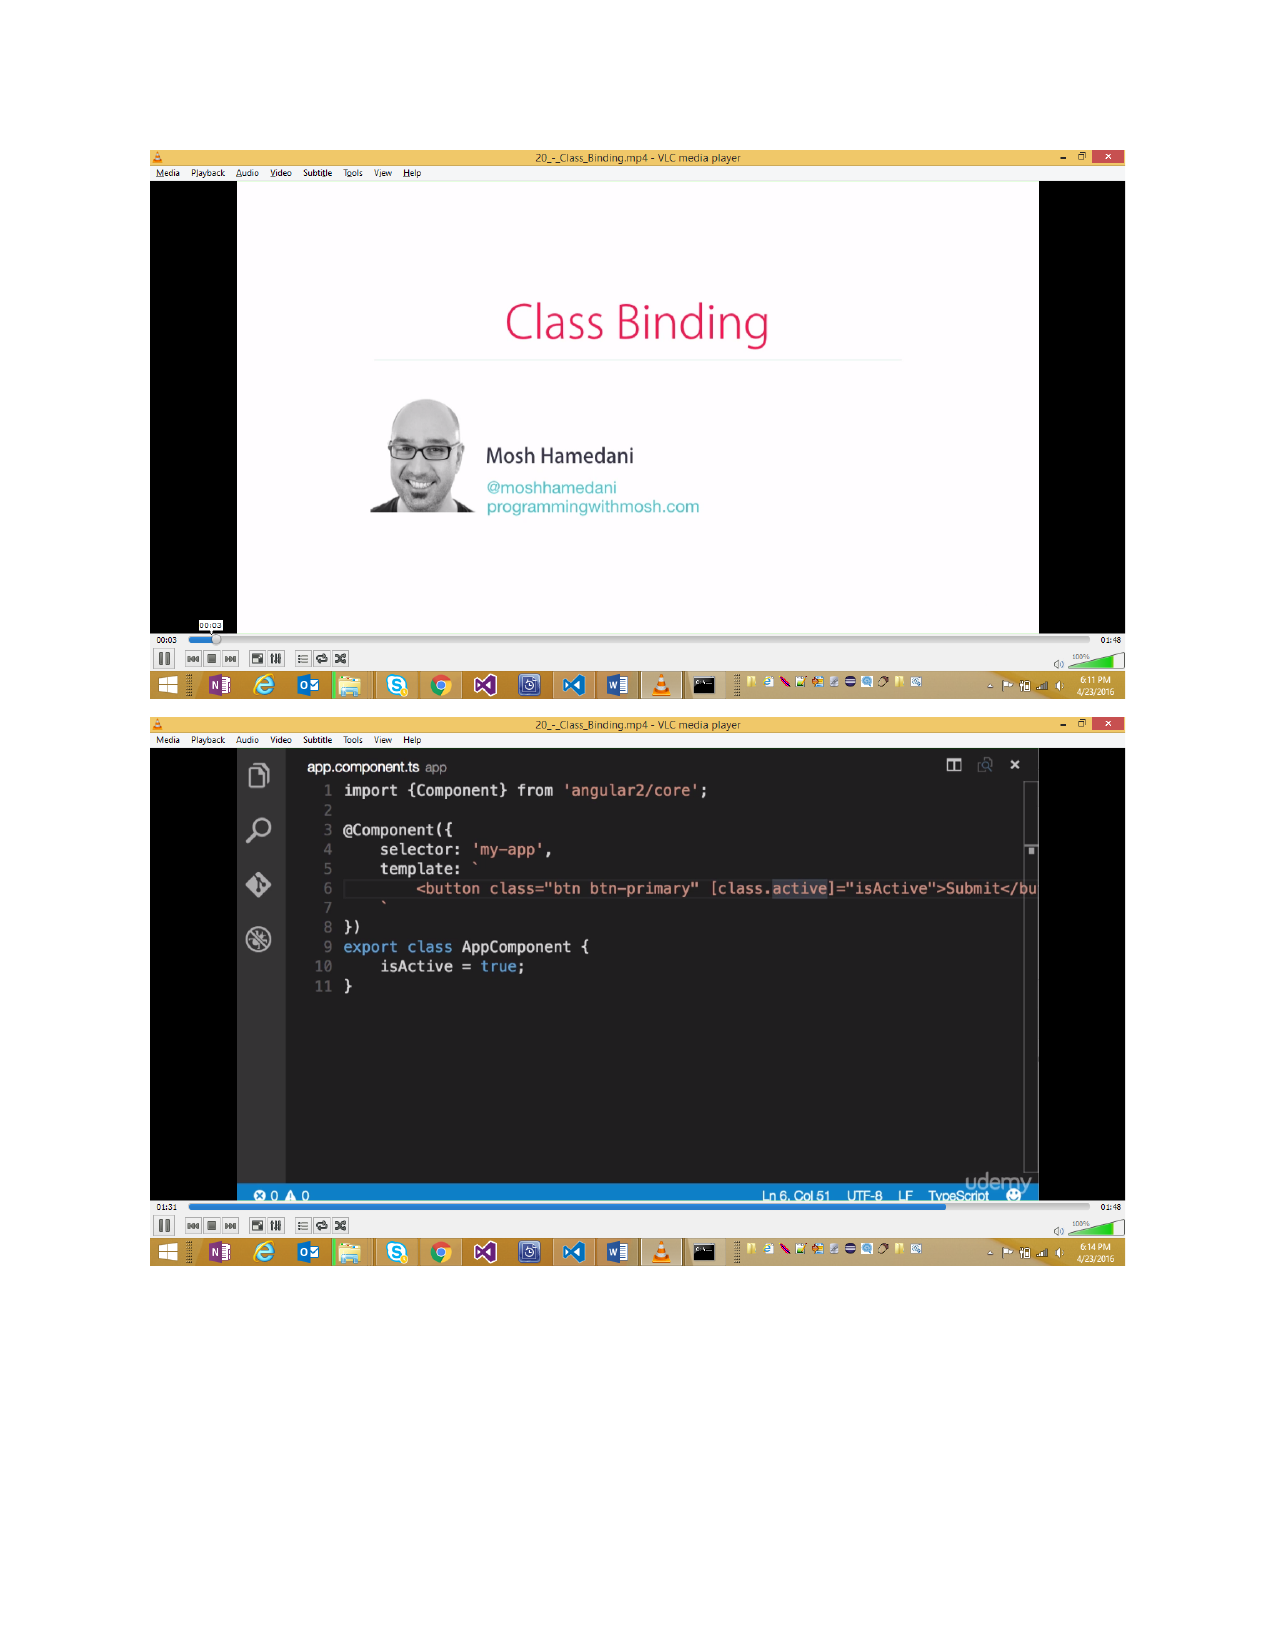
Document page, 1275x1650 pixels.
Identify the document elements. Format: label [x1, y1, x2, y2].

picture [150, 150, 1125, 699]
picture [150, 717, 1125, 1266]
